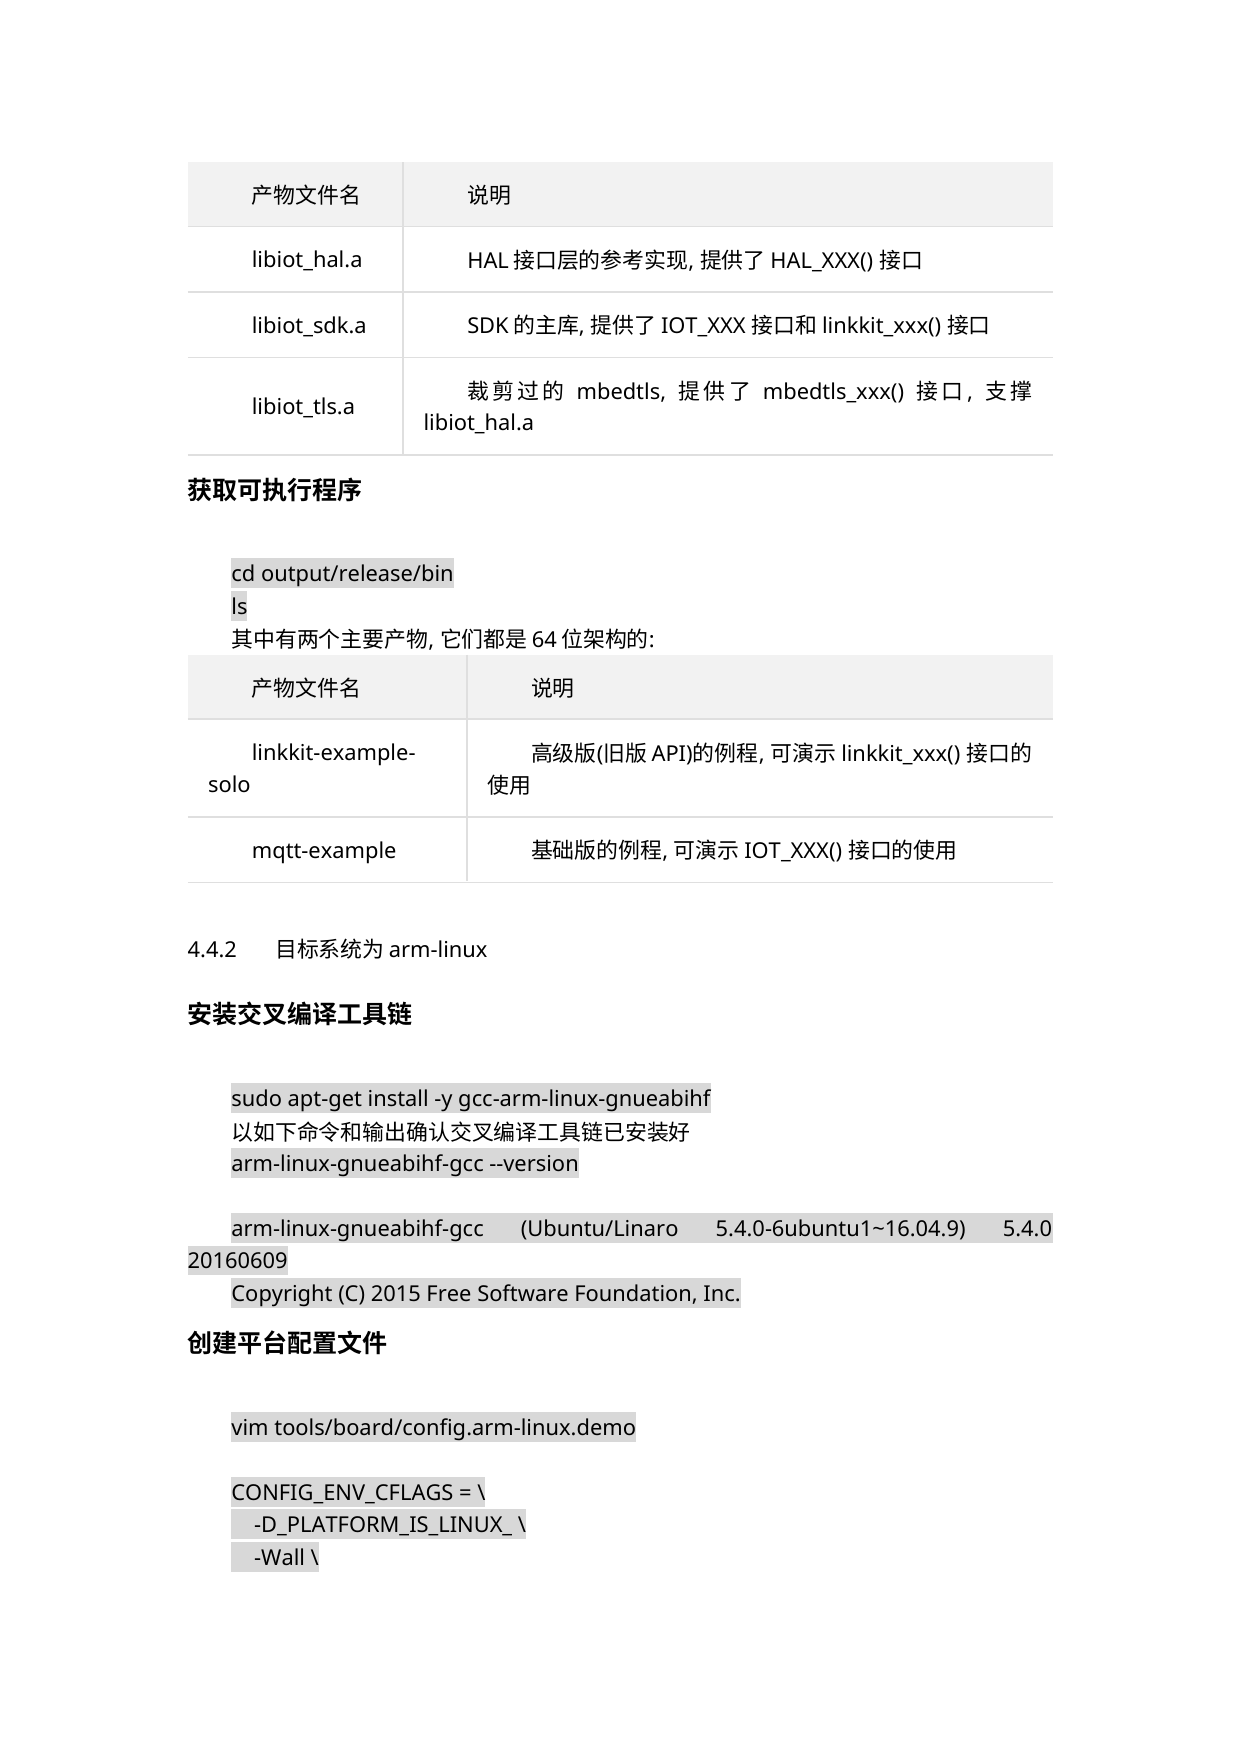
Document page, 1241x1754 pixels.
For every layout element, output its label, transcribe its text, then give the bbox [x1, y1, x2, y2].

list 目标系统为arm-linux [187, 932, 1053, 964]
text 安装交叉编译工具链 [187, 980, 1053, 1045]
table_cell HAL接口层的参考实现, 提供了 HAL_XXX() 接口 [404, 227, 1053, 291]
table_cell 高级版(旧版API)的例程, 可演示 linkkit_xxx() 接口的使用 [468, 720, 1053, 816]
table_cell libiot_tls.a [188, 358, 402, 454]
text 其中有两个主要产物, 它们都是64位架构的: [187, 622, 1053, 654]
text 以如下命令和输出确认交叉编译工具链已安装好 [187, 1114, 1053, 1147]
text -Wall \ [187, 1540, 1053, 1573]
table_cell SDK的主库, 提供了 IOT_XXX 接口和 linkkit_xxx() 接口 [404, 293, 1053, 356]
table_cell libiot_hal.a [188, 227, 402, 291]
text -D_PLATFORM_IS_LINUX_ \ [187, 1508, 1053, 1540]
table_header 产物文件名 [188, 655, 466, 718]
text cd output/release/bin [187, 557, 1053, 589]
table_cell 基础版的例程, 可演示 IOT_XXX() 接口的使用 [468, 818, 1053, 881]
text sudo apt-get install -y gcc-arm-linux-gnueabihf [187, 1082, 1053, 1114]
table_header 产物文件名 [188, 162, 402, 226]
table_cell 裁剪过的 mbedtls, 提供了 mbedtls_xxx() 接口, 支撑 libiot_hal.a [404, 358, 1053, 454]
text 获取可执行程序 [187, 456, 1053, 521]
text Copyright (C) 2015 Free Software Foundation, Inc. [187, 1277, 1053, 1309]
table_cell linkkit-example-solo [188, 720, 466, 816]
table_header 说明 [404, 162, 1053, 226]
text arm-linux-gnueabihf-gcc (Ubuntu/Linaro 5.4.0-6ubuntu1~16.04.9) 5.4.0 20160609 [187, 1212, 1053, 1277]
text CONFIG_ENV_CFLAGS = \ [187, 1475, 1053, 1508]
table_cell libiot_sdk.a [188, 293, 402, 356]
table_header 说明 [468, 655, 1053, 718]
text ls [187, 589, 1053, 622]
text vim tools/board/config.arm-linux.demo [187, 1410, 1053, 1443]
table_cell mqtt-example [188, 818, 466, 881]
text 创建平台配置文件 [187, 1309, 1053, 1374]
text arm-linux-gnueabihf-gcc --version [187, 1147, 1053, 1179]
